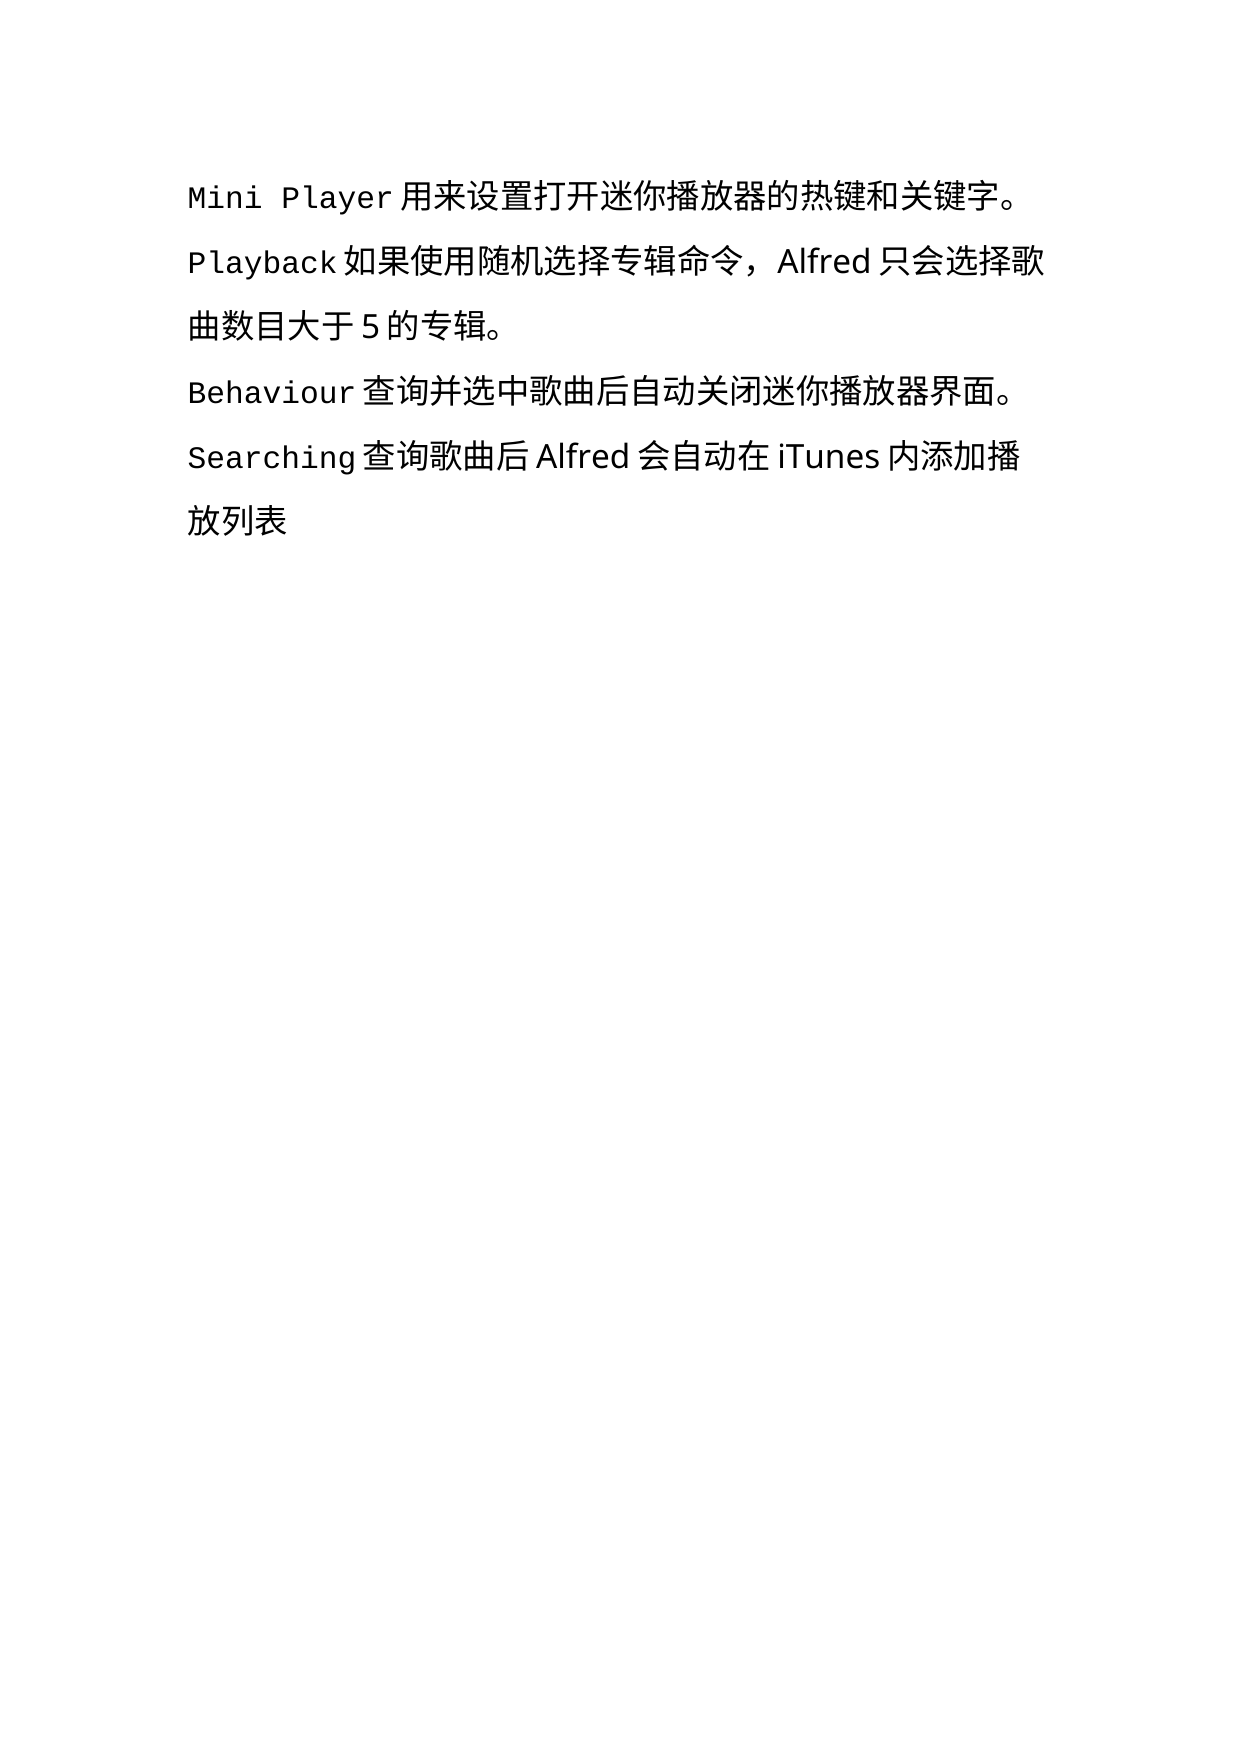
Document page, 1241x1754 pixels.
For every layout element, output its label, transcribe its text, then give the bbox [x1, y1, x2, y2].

text Mini Player用来设置打开迷你播放器的热键和关键字。 [187, 162, 1053, 227]
text Searching查询歌曲后Alfred会自动在iTunes内添加播放列表 [187, 422, 1053, 552]
text Behaviour查询并选中歌曲后自动关闭迷你播放器界面。 [187, 357, 1053, 422]
text Playback如果使用随机选择专辑命令，Alfred只会选择歌曲数目大于5的专辑。 [187, 227, 1053, 357]
